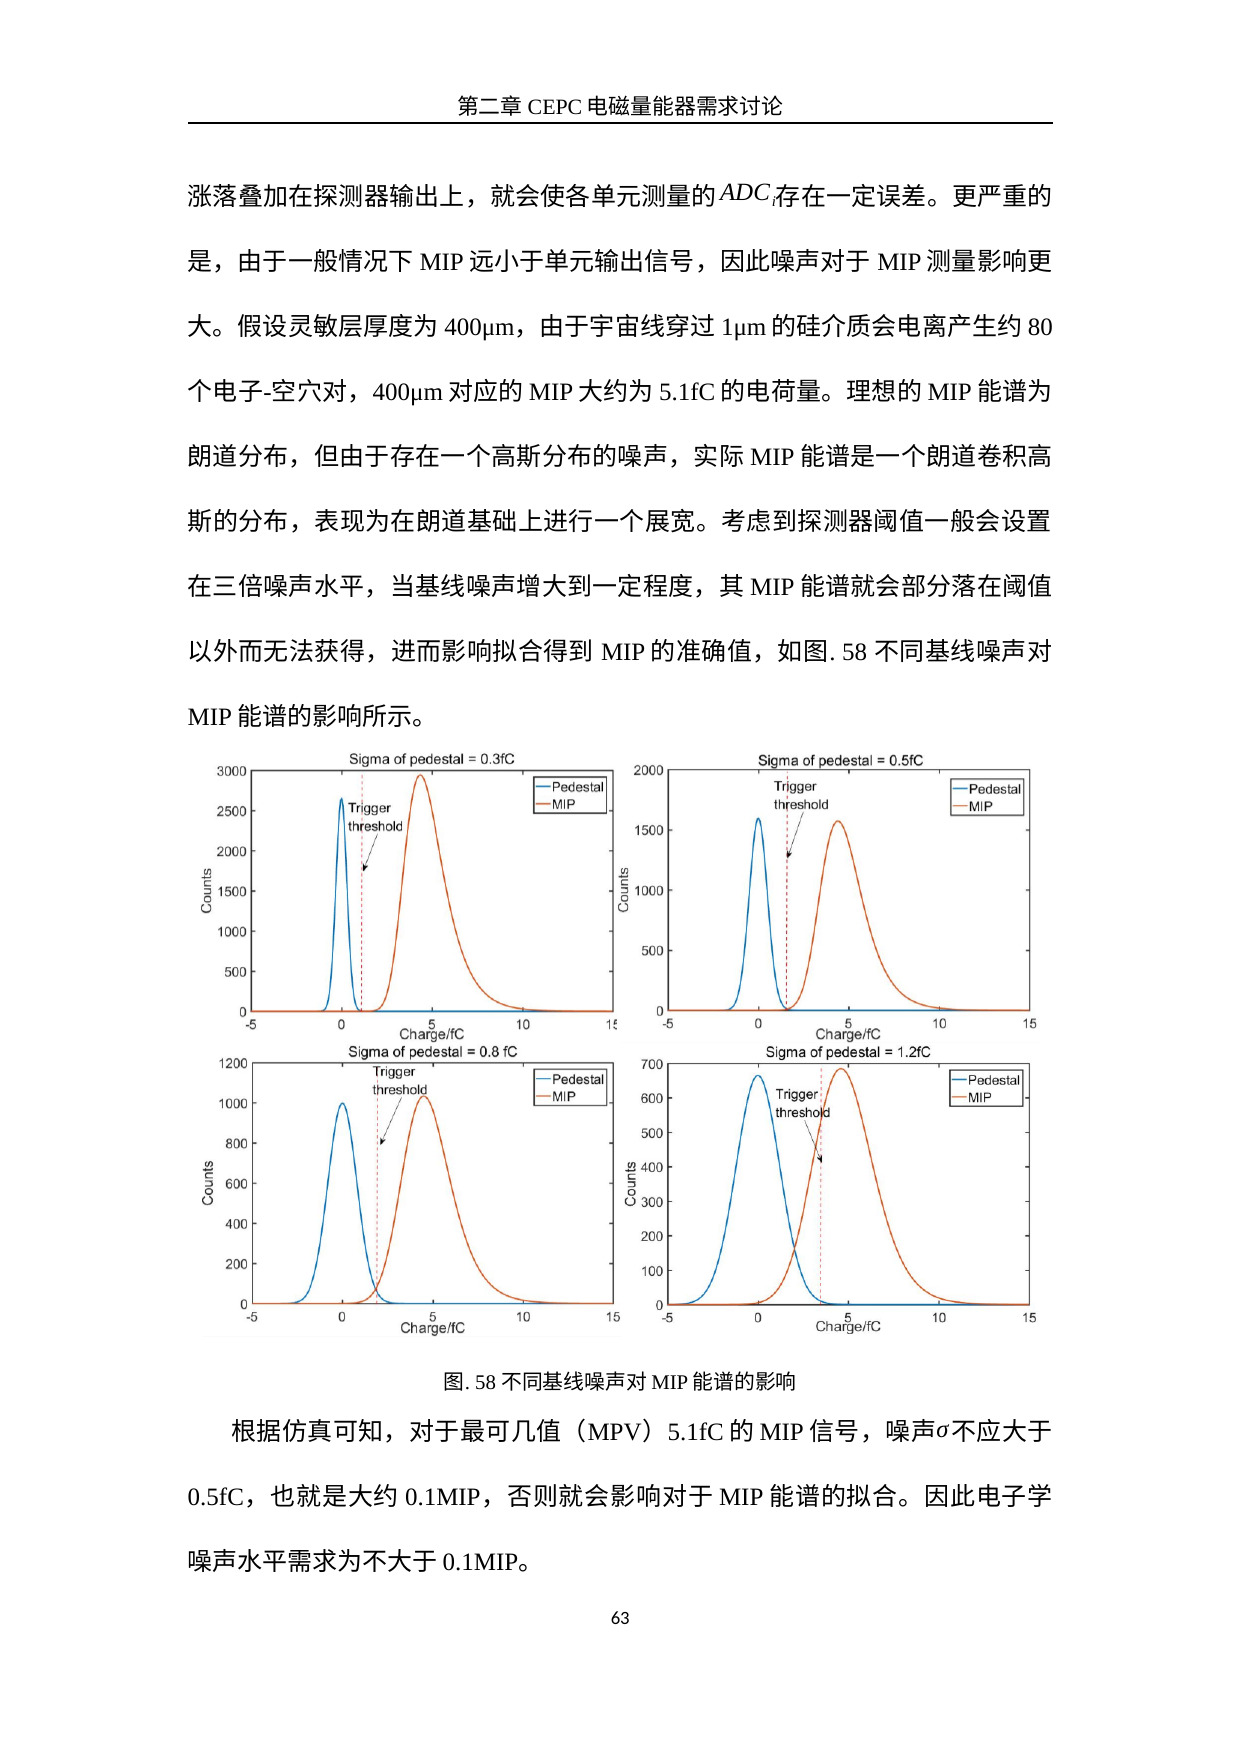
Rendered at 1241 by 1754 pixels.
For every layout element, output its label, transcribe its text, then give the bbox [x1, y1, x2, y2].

picture [187, 747, 1053, 1339]
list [187, 162, 1053, 747]
list 根据仿真可知，对于最可几值（MPV）5.1fC的MIP信号，噪声不应大于0.5fC，也就是大约0.1MIP，否则就会影响对于MIP能谱的拟合。因此电子学噪声水平需求为不大于0.1MIP。 [187, 1397, 1053, 1592]
text 图. 58 不同基线噪声对MIP能谱的影响 [187, 1364, 1053, 1397]
